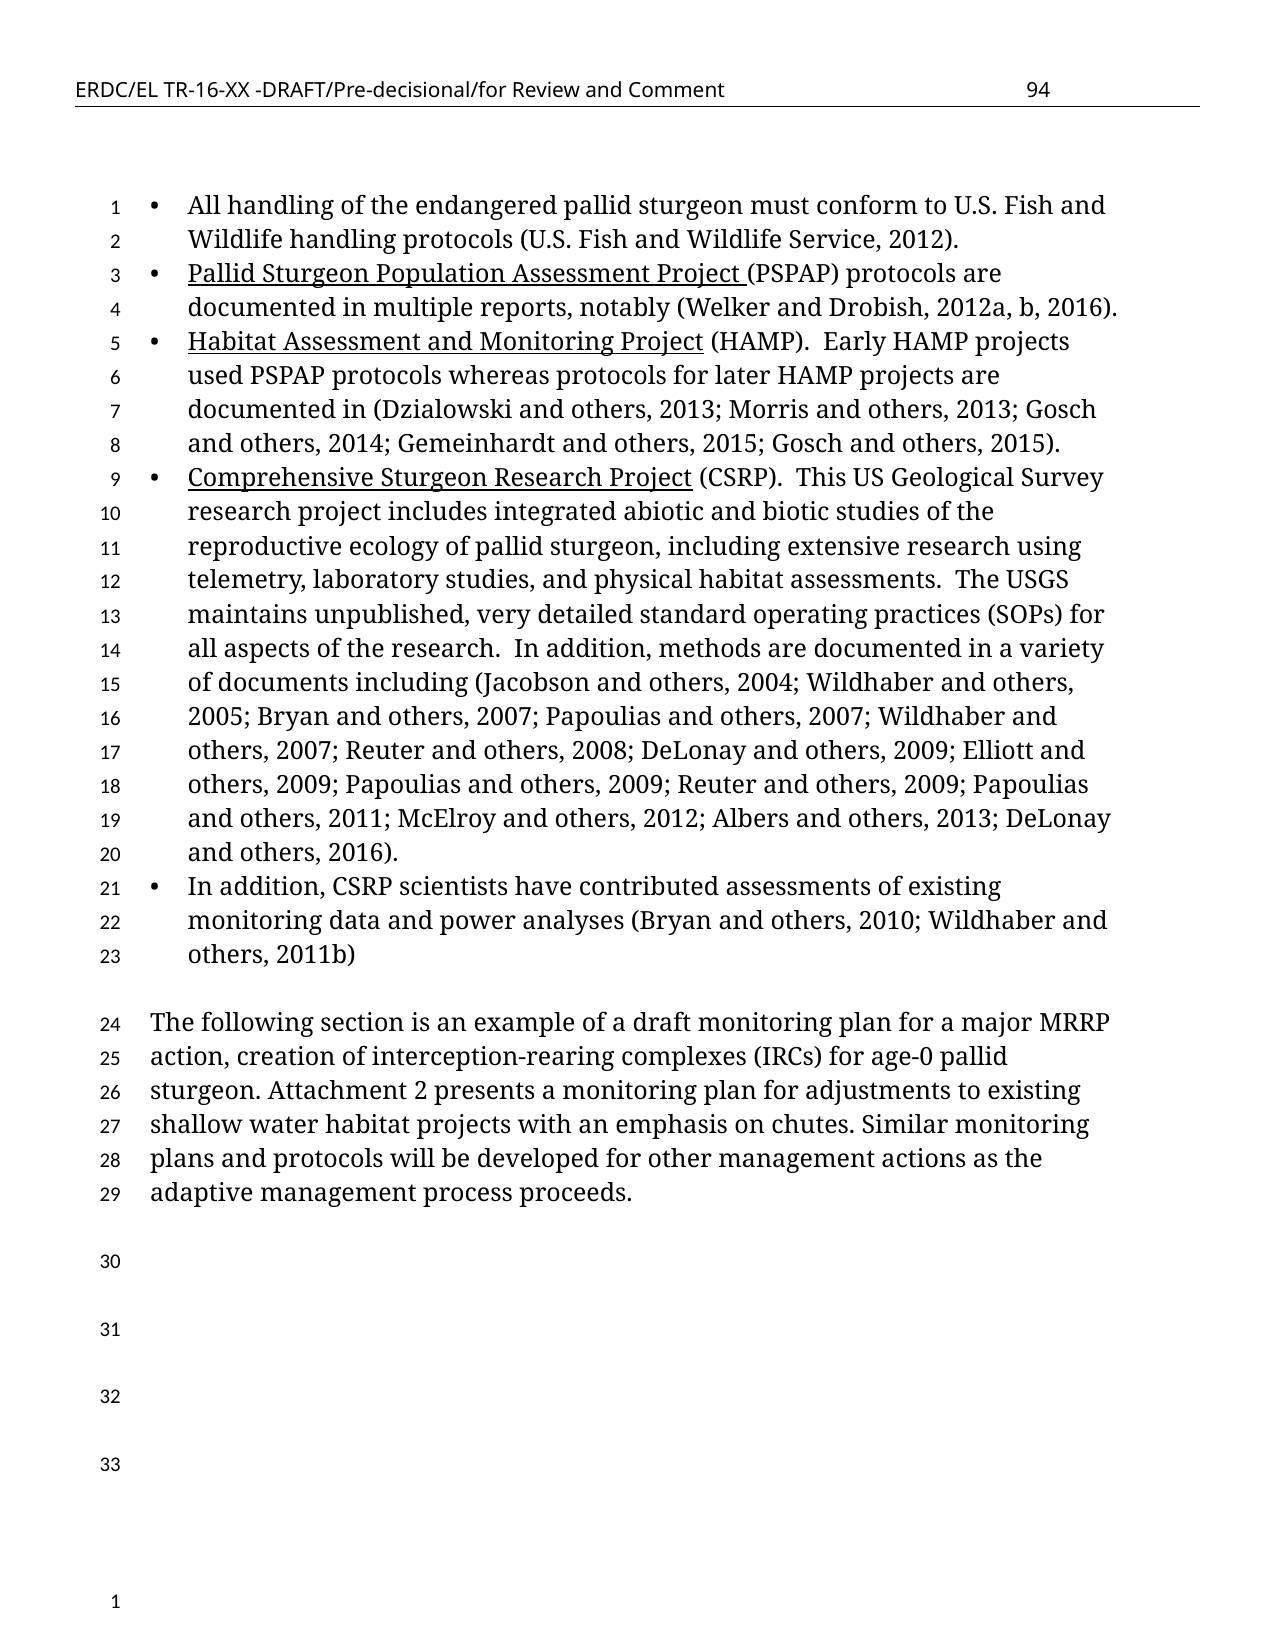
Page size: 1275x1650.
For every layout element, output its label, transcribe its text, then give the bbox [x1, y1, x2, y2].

list All handling of the endangered pallid sturgeon must conform to U.S. Fish and Wildlife handling protocols (U.S. Fish and Wildlife Service, 2012). [150, 187, 1125, 256]
list Comprehensive Sturgeon Research Project (CSRP). This US Geological Survey research project includes integrated abiotic and biotic studies of the reproductive ecology of pallid sturgeon, including extensive research using telemetry, laboratory studies, and physical habitat assessments. The USGS maintains unpublished, very detailed standard operating practices (SOPs) for all aspects of the research. In addition, methods are documented in a variety of documents including (Jacobson and others, 2004; Wildhaber and others, 2005; Bryan and others, 2007; Papoulias and others, 2007; Wildhaber and others, 2007; Reuter and others, 2008; DeLonay and others, 2009; Elliott and others, 2009; Papoulias and others, 2009; Reuter and others, 2009; Papoulias and others, 2011; McElroy and others, 2012; Albers and others, 2013; DeLonay and others, 2016). [150, 460, 1125, 869]
list Habitat Assessment and Monitoring Project (HAMP). Early HAMP projects used PSPAP protocols whereas protocols for later HAMP projects are documented in (Dzialowski and others, 2013; Morris and others, 2013; Gosch and others, 2014; Gemeinhardt and others, 2015; Gosch and others, 2015). [150, 324, 1125, 460]
list Pallid Sturgeon Population Assessment Project (PSPAP) protocols are documented in multiple reports, notably (Welker and Drobish, 2012a, b, 2016). [150, 256, 1125, 324]
list In addition, CSRP scientists have contributed assessments of existing monitoring data and power analyses (Bryan and others, 2010; Wildhaber and others, 2011b) [150, 869, 1125, 971]
text The following section is an example of a draft monitoring plan for a major MRRP action, creation of interception-rearing complexes (IRCs) for age-0 pallid sturgeon. Attachment 2 presents a monitoring plan for adjustments to existing shallow water habitat projects with an emphasis on chutes. Similar monitoring plans and protocols will be developed for other management actions as the adaptive management process proceeds. [150, 1004, 1125, 1209]
